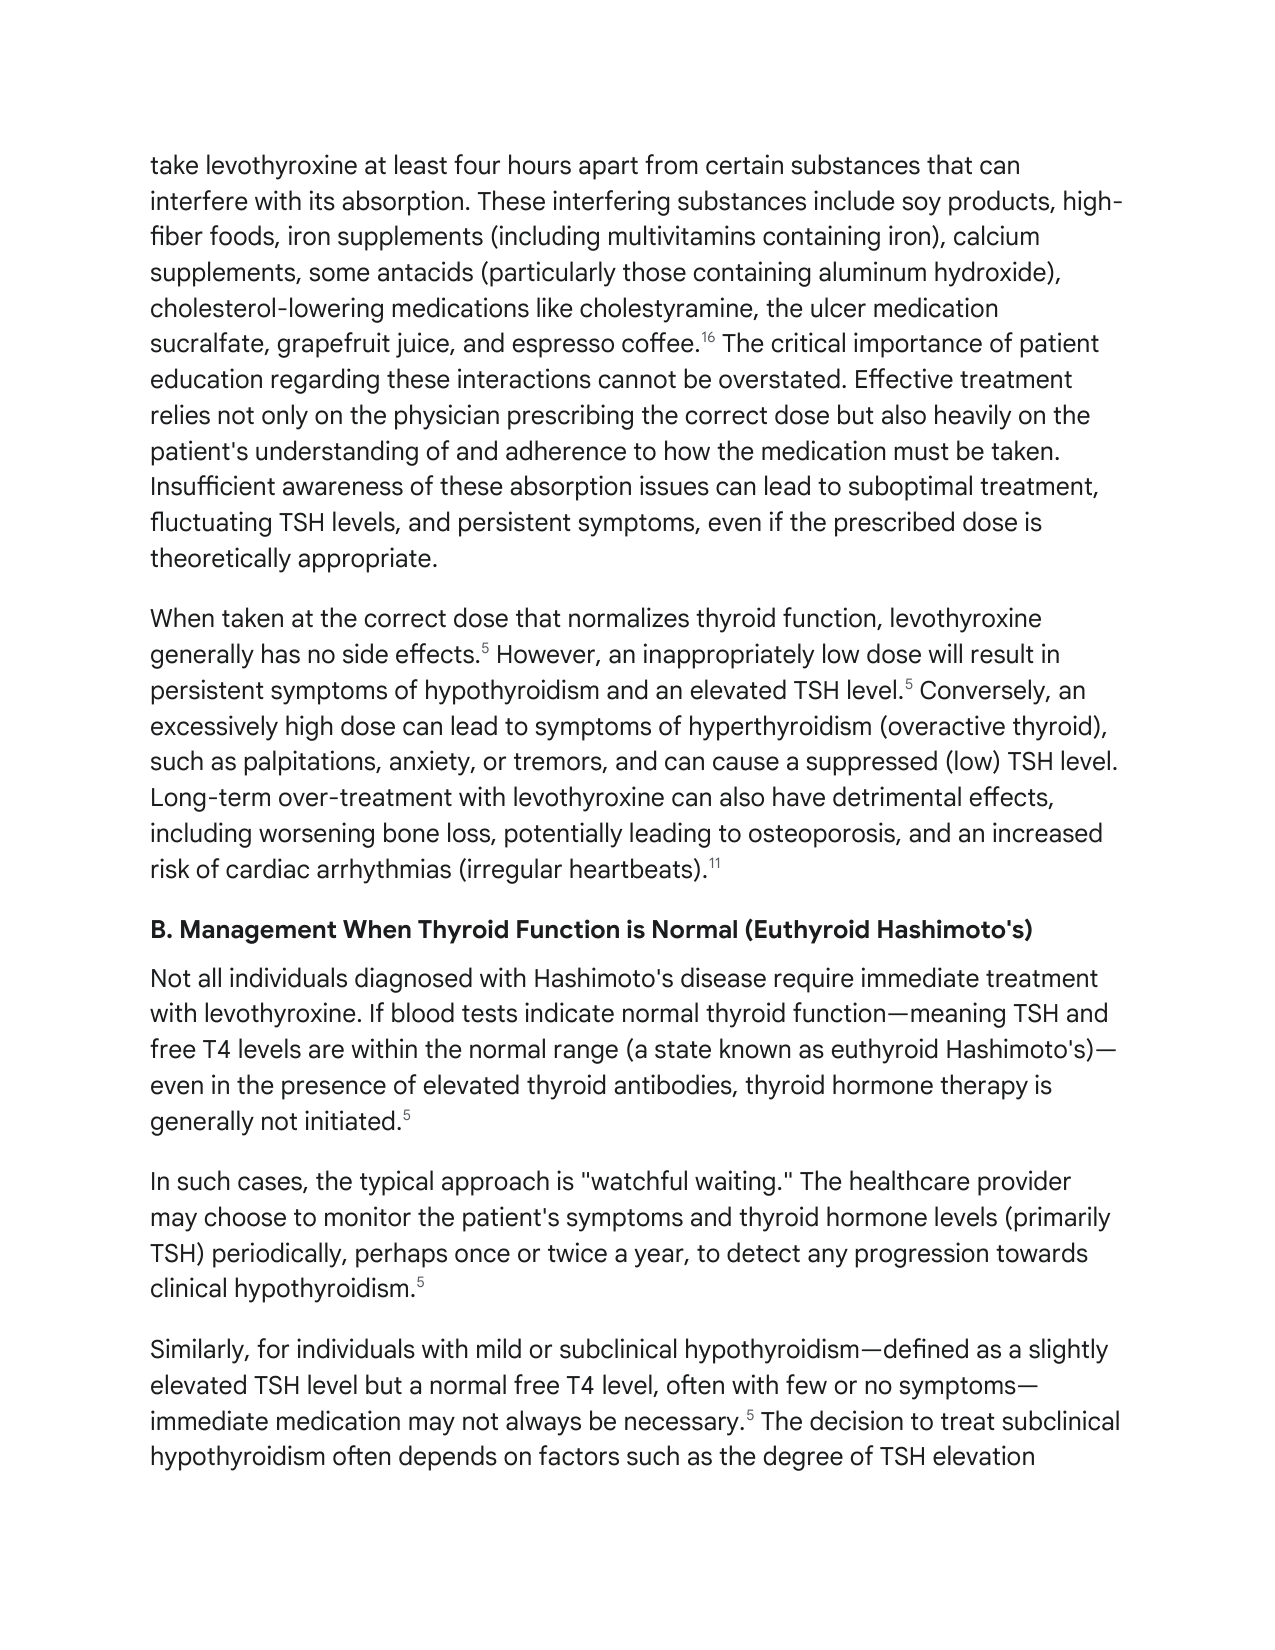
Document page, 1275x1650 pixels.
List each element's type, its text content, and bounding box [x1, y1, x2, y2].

subtitle B. Management When Thyroid Function is Normal (Euthyroid Hashimoto's) [150, 914, 1125, 946]
text When taken at the correct dose that normalizes thyroid function, levothyroxine generally has no side effects.5 However, an inappropriately low dose will result in persistent symptoms of hypothyroidism and an elevated TSH level.5 Conversely, an excessively high dose can lead to symptoms of hyperthyroidism (overactive thyroid), such as palpitations, anxiety, or tremors, and can cause a suppressed (low) TSH level. Long-term over-treatment with levothyroxine can also have detrimental effects, including worsening bone loss, potentially leading to osteoporosis, and an increased risk of cardiac arrhythmias (irregular heartbeats).11 [150, 604, 1125, 885]
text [150, 1334, 1125, 1473]
text Not all individuals diagnosed with Hashimoto's disease require immediate treatment with levothyroxine. If blood tests indicate normal thyroid function—meaning TSH and free T4​ levels are within the normal range (a state known as euthyroid Hashimoto's)—even in the presence of elevated thyroid antibodies, thyroid hormone therapy is generally not initiated.5 [150, 963, 1125, 1137]
text In such cases, the typical approach is "watchful waiting." The healthcare provider may choose to monitor the patient's symptoms and thyroid hormone levels (primarily TSH) periodically, perhaps once or twice a year, to detect any progression towards clinical hypothyroidism.5 [150, 1166, 1125, 1305]
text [150, 150, 1125, 574]
